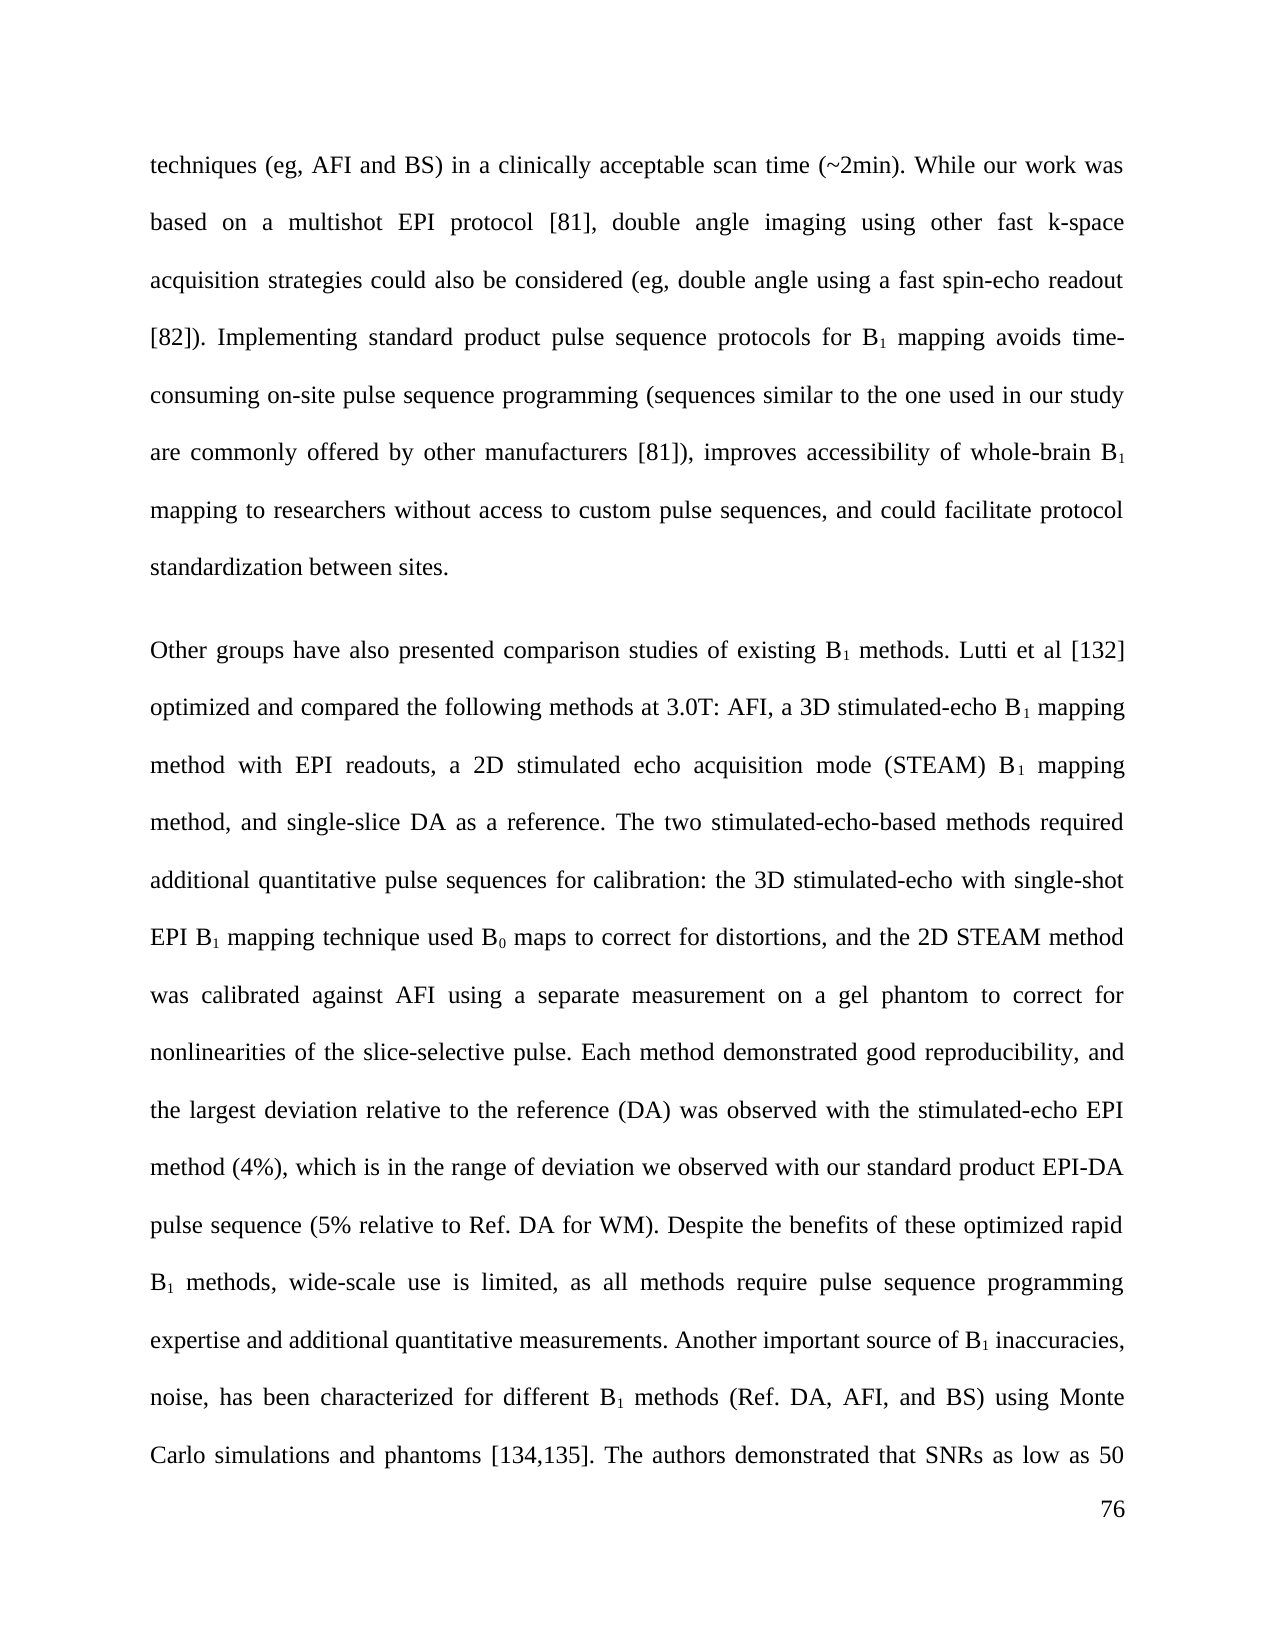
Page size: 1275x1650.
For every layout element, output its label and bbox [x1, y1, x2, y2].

text [150, 635, 1125, 1469]
text [150, 150, 1125, 581]
